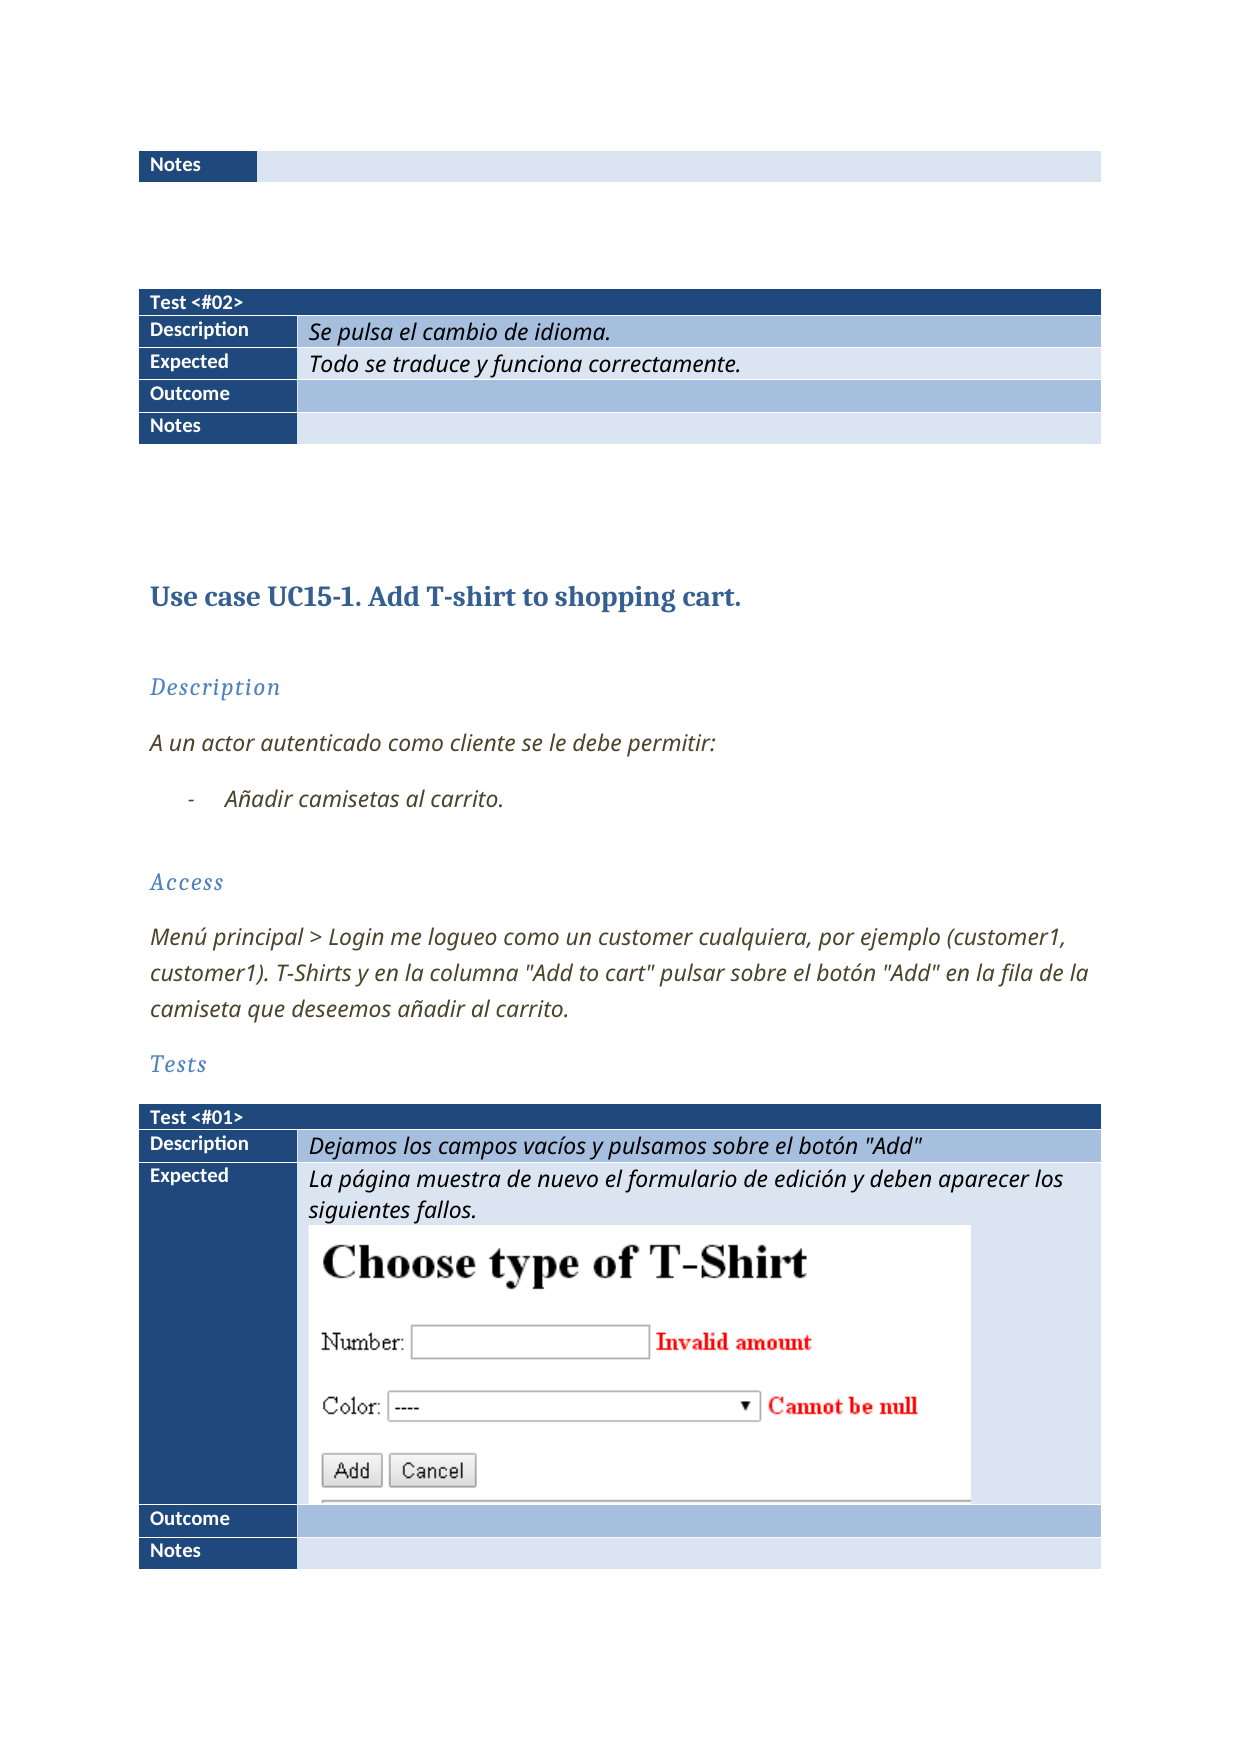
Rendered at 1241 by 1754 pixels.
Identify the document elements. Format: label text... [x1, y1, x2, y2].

subtitle A un actor autenticado como cliente se le debe permitir: [150, 726, 1090, 758]
table_cell [298, 1505, 1101, 1537]
table_cell Description [139, 316, 297, 347]
table_cell Notes [139, 413, 297, 444]
table_cell [298, 1538, 1101, 1569]
table_cell Todo se traduce y funciona correctamente. [298, 348, 1101, 379]
table_cell Expected [139, 348, 297, 379]
table_cell Description [139, 1130, 297, 1162]
table_header Test <#01> [139, 1104, 1101, 1129]
table_cell Notes [139, 151, 257, 182]
subtitle Description [150, 673, 1090, 701]
table_cell [298, 380, 1101, 412]
subtitle Access [150, 867, 1090, 896]
table_header Test <#02> [139, 289, 1101, 315]
table_cell Dejamos los campos vacíos y pulsamos sobre el botón "Add" [298, 1130, 1101, 1162]
table_cell Se pulsa el cambio de idioma. [298, 316, 1101, 347]
table_cell Expected [139, 1163, 297, 1504]
subtitle Tests [150, 1050, 1090, 1079]
table_cell Outcome [139, 1505, 297, 1537]
text Use case UC15-1. Add T-shirt to shopping cart. [150, 580, 1090, 614]
table_cell Notes [139, 1538, 297, 1569]
table_cell Outcome [139, 380, 297, 412]
list Añadir camisetas al carrito. [187, 783, 1090, 814]
text Menú principal > Login me logueo como un customer cualquiera, por ejemplo (customer1, customer1). T-Shirts y en la columna "Add to cart" pulsar sobre el botón "Add" en la fila de la camiseta que deseemos añadir al carrito. [150, 921, 1090, 1024]
table_cell [257, 151, 1101, 182]
table_cell La página muestra de nuevo el formulario de edición y deben aparecer los siguientes fallos. [298, 1163, 1101, 1504]
table_cell [298, 413, 1101, 444]
picture [308, 1225, 971, 1505]
